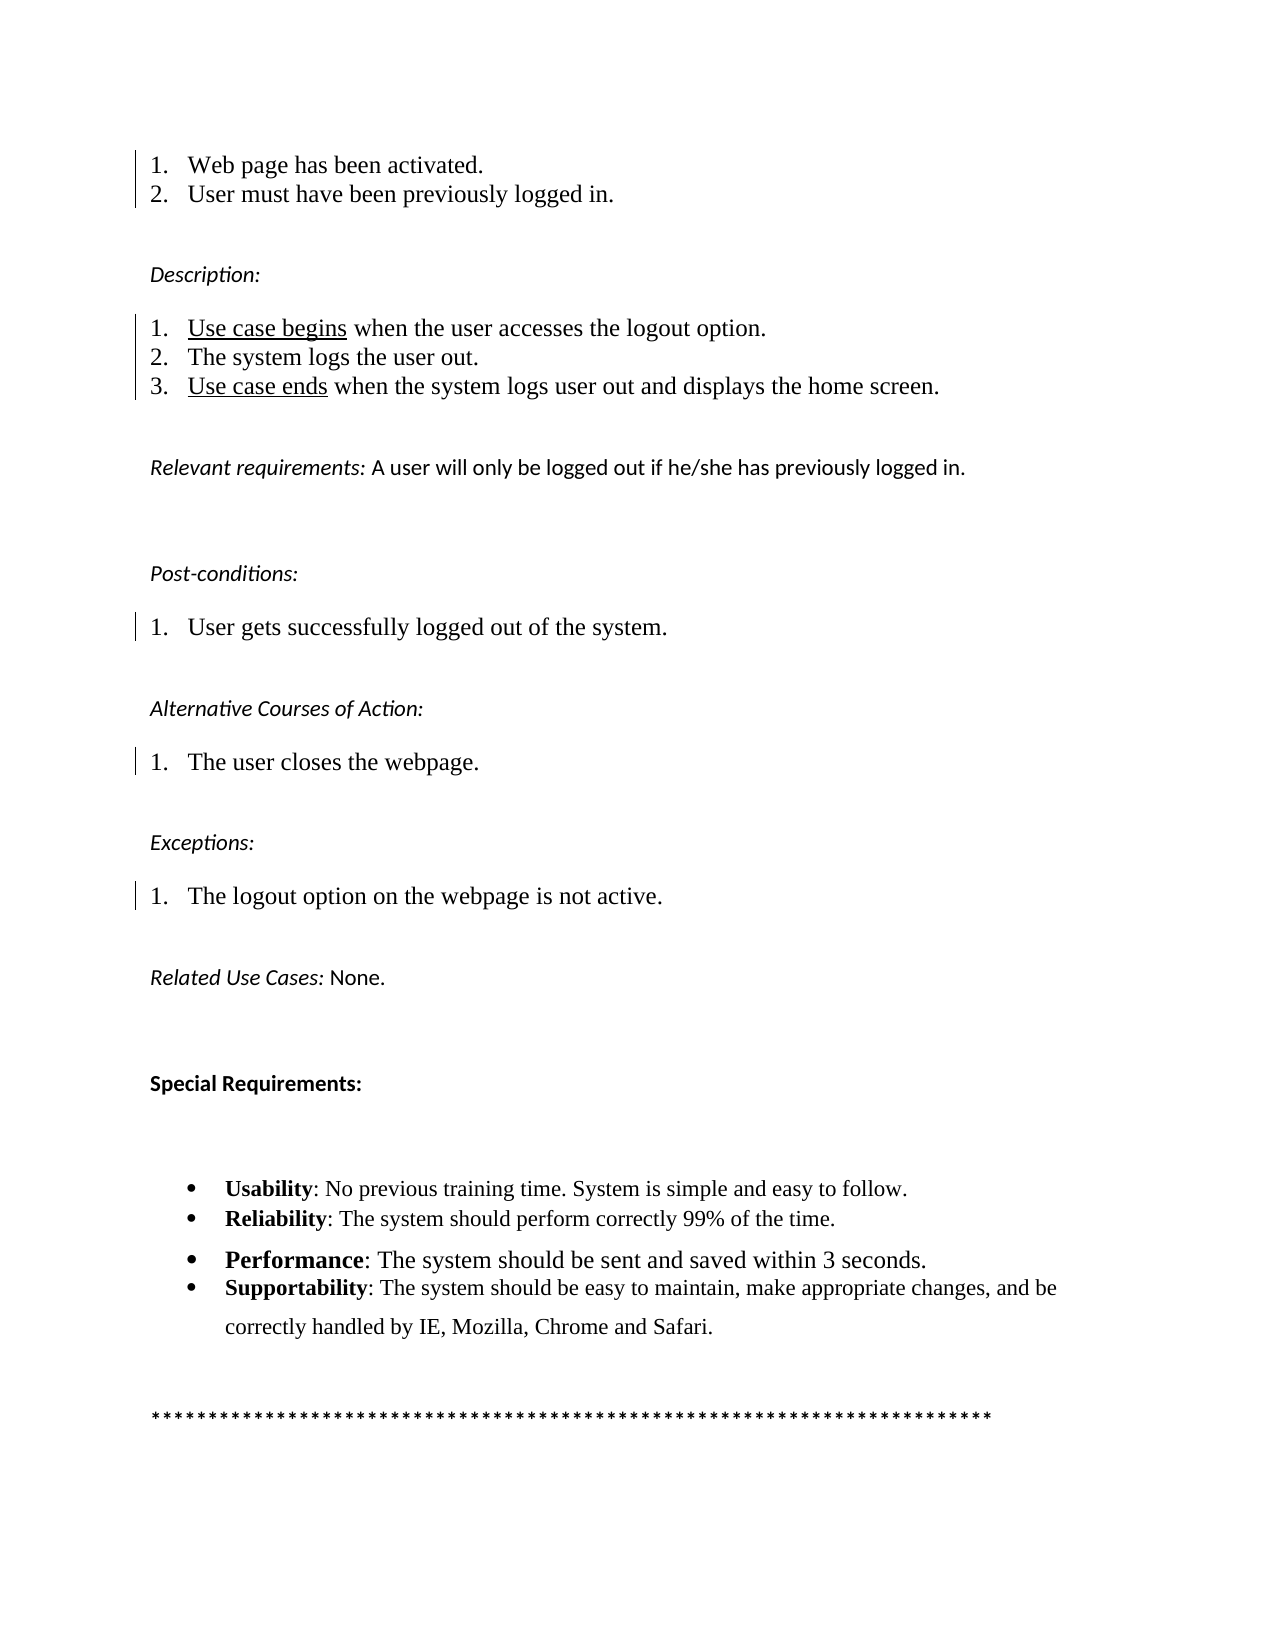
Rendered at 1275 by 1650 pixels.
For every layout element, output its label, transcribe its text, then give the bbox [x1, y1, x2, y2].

text Alternative Courses of Action: [150, 694, 1125, 722]
text Exceptions: [150, 828, 1125, 856]
list Use case begins when the user accesses the logout option. [150, 313, 1125, 342]
list The logout option on the webpage is not active. [150, 881, 1125, 910]
list Usability: No previous training time. System is simple and easy to follow. [187, 1175, 1125, 1202]
list The user closes the webpage. [150, 747, 1125, 775]
list The system logs the user out. [150, 342, 1125, 371]
text Post-conditions: [150, 559, 1125, 587]
text ************************************************************************** [150, 1406, 1125, 1434]
text Related Use Cases: None. [150, 963, 1125, 991]
text Description: [150, 261, 1125, 288]
list Use case ends when the system logs user out and displays the home screen. [150, 371, 1125, 400]
list Reliability: The system should perform correctly 99% of the time. [187, 1206, 1125, 1232]
list Performance: The system should be sent and saved within 3 seconds. [187, 1245, 1125, 1274]
list User gets successfully logged out of the system. [150, 612, 1125, 641]
list Supportability: The system should be easy to maintain, make appropriate changes, and be correctly handled by IE, Mozilla, Chrome and Safari. [187, 1274, 1125, 1339]
text Relevant requirements: A user will only be logged out if he/she has previously logged in. [150, 453, 1125, 481]
list User must have been previously logged in. [150, 179, 1125, 207]
list Web page has been activated. [150, 150, 1125, 179]
text Special Requirements: [150, 1069, 1125, 1097]
